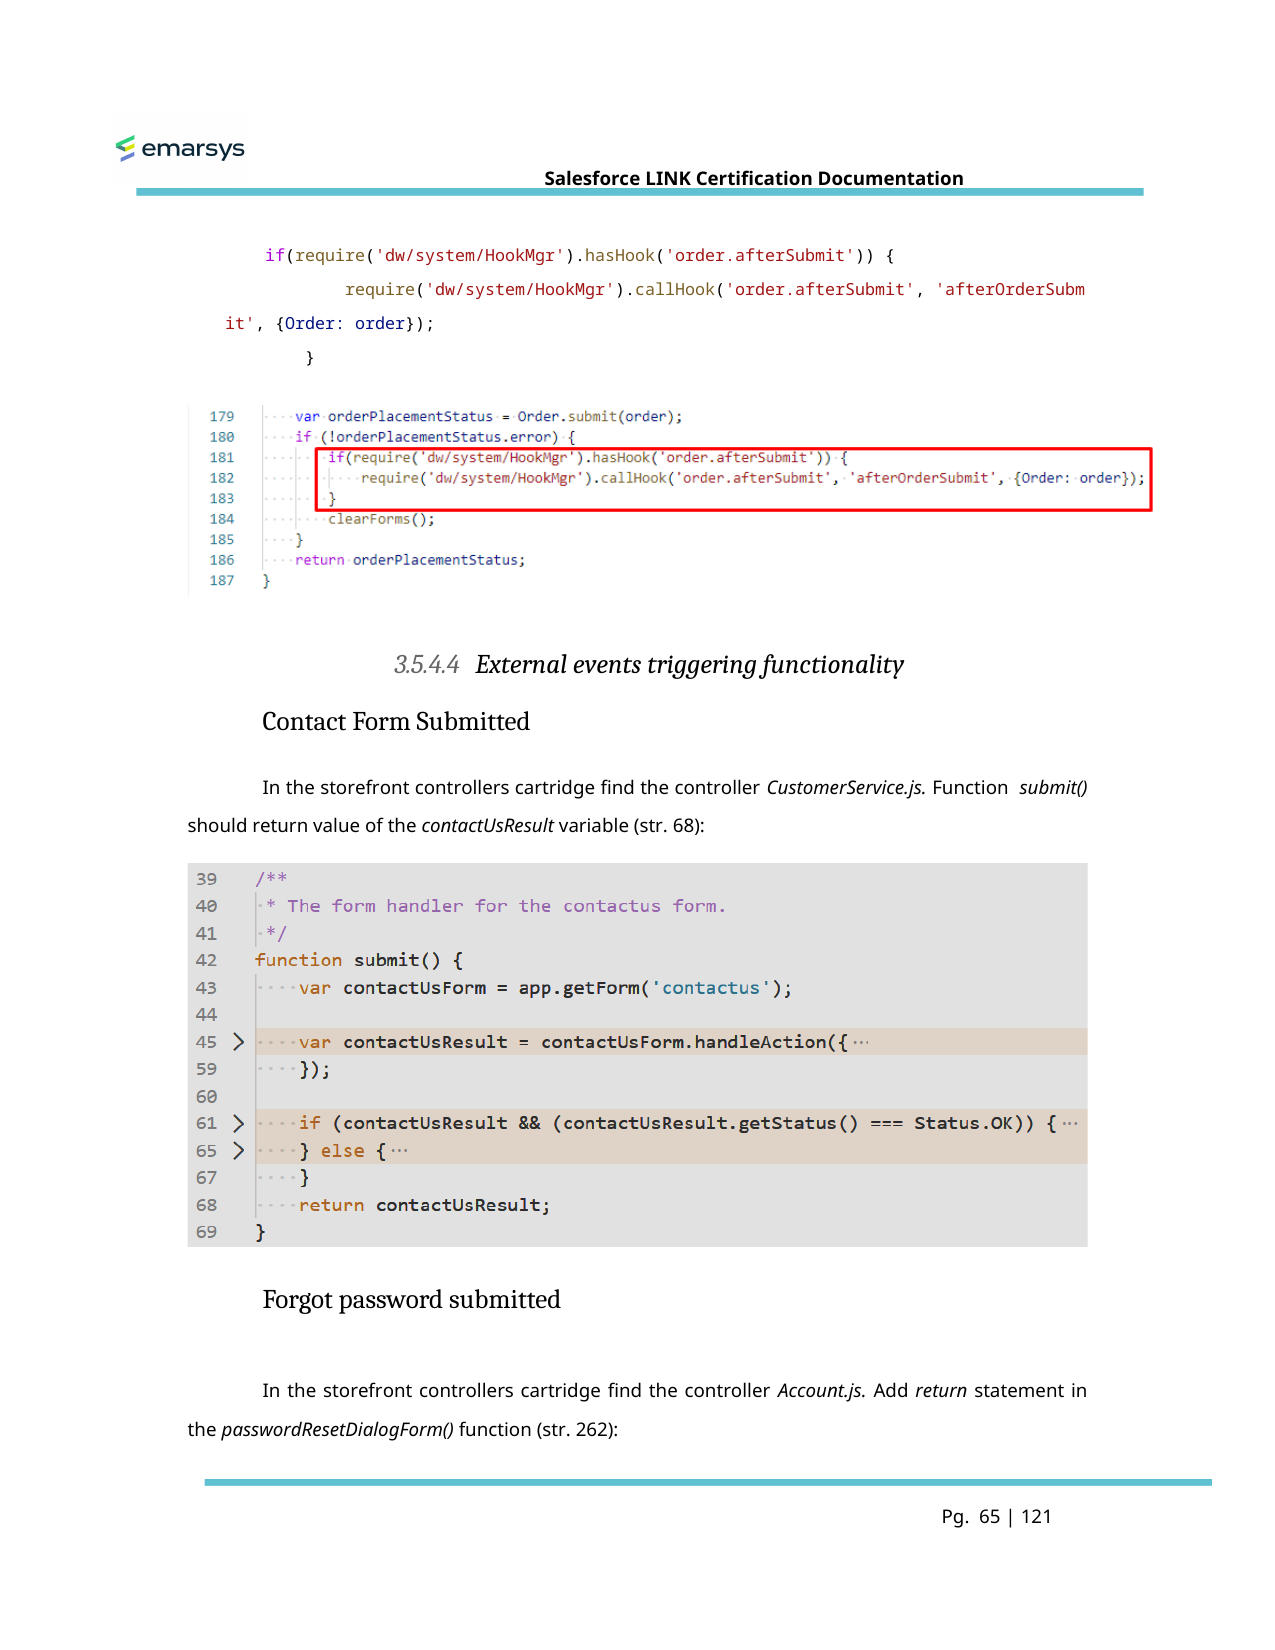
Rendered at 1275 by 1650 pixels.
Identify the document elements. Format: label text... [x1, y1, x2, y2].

subtitle Contact Form Submitted [187, 706, 1087, 737]
text if(require('dw/system/HookMgr').hasHook('order.afterSubmit')) { [225, 243, 1087, 266]
subtitle Forgot password submitted [187, 1284, 1087, 1315]
picture [187, 405, 1172, 596]
picture [136, 188, 1144, 196]
text } [225, 345, 1087, 368]
picture [187, 863, 1088, 1247]
text In the storefront controllers cartridge find the controller Account.js. Add return statement in the passwordResetDialogForm() function (str. 262): [187, 1378, 1087, 1442]
picture [113, 111, 247, 185]
picture [204, 1479, 1212, 1486]
subtitle External events triggering functionality [394, 649, 1087, 681]
text In the storefront controllers cartridge find the controller CustomerService.js. Function submit() should return value of the contactUsResult variable (str. 68): [187, 774, 1087, 838]
text require('dw/system/HookMgr').callHook('order.afterSubmit', 'afterOrderSubmit', {Order: order}); [225, 277, 1087, 334]
